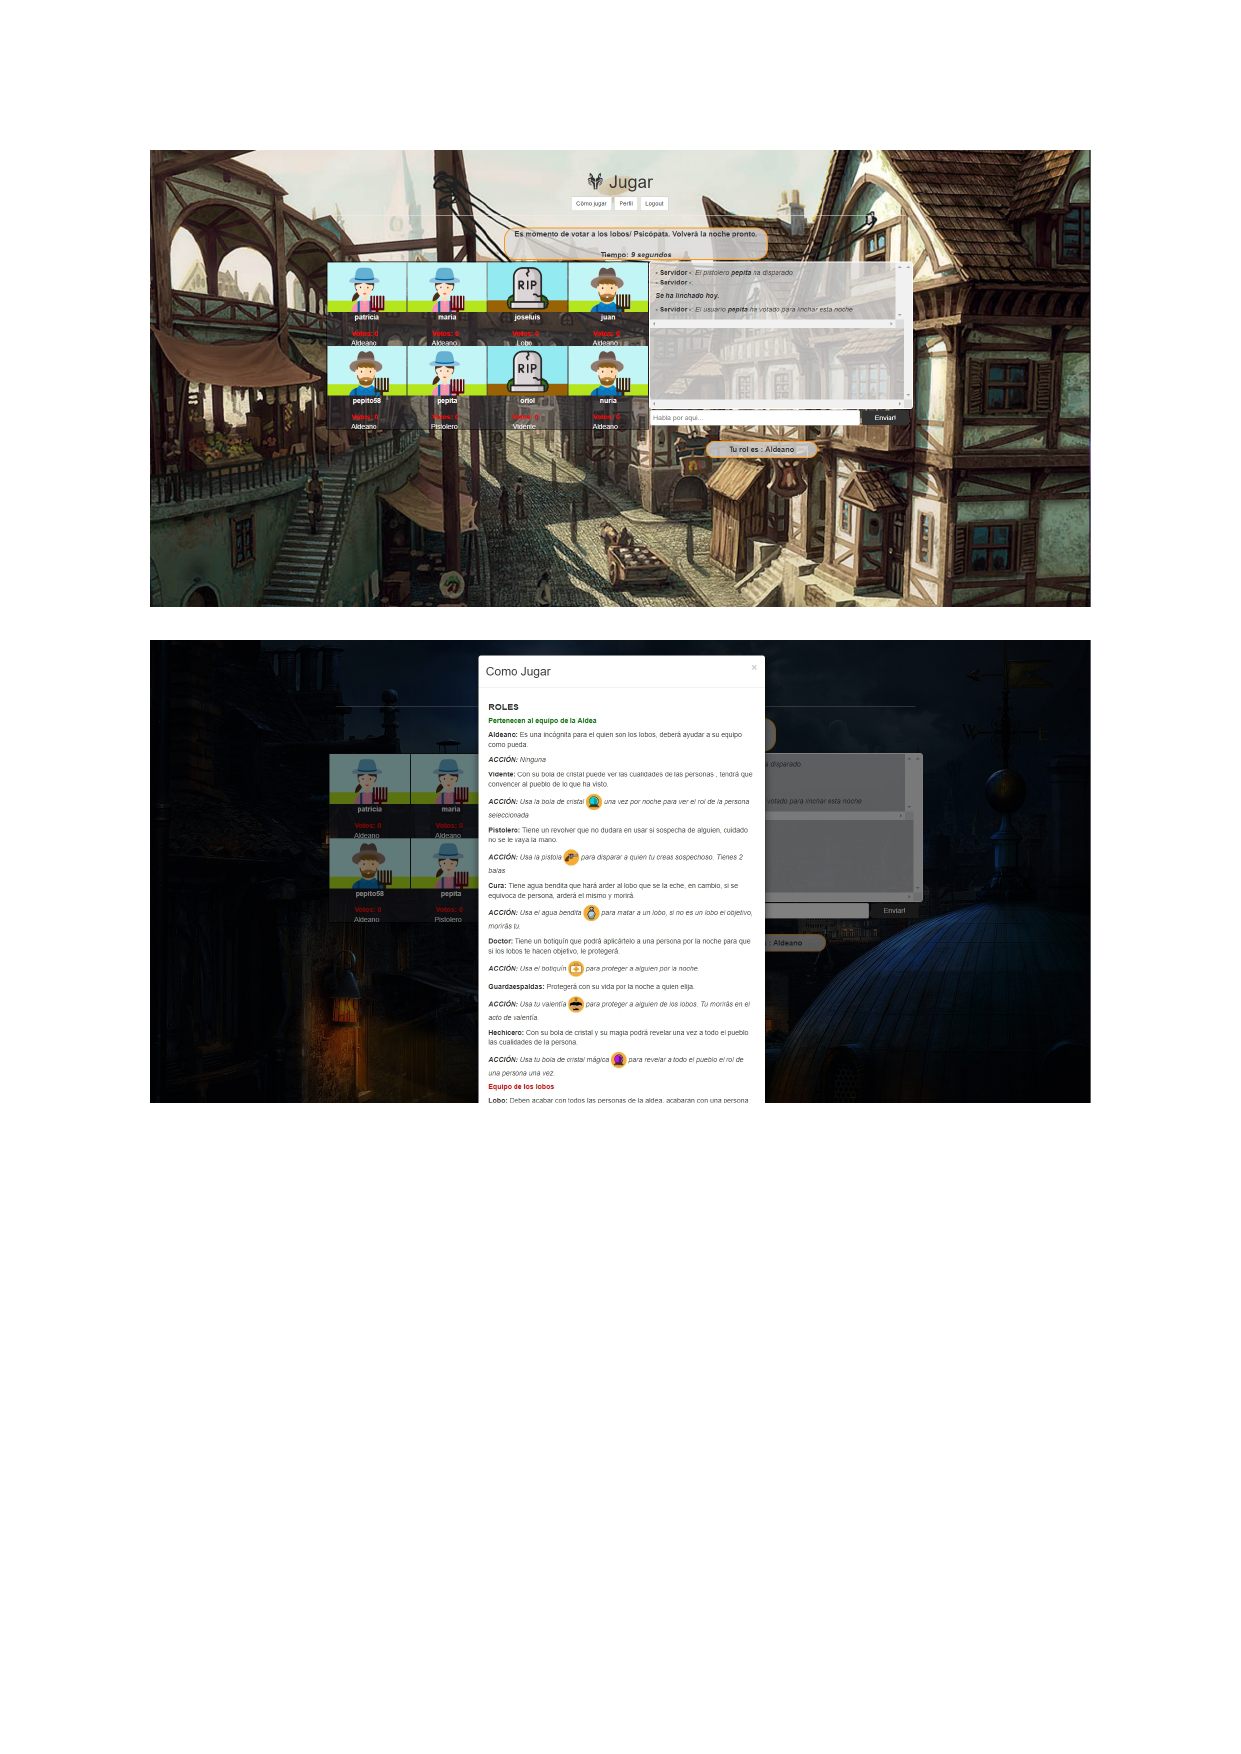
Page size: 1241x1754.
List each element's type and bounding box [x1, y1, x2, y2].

picture [150, 640, 1091, 1103]
picture [150, 150, 1091, 607]
